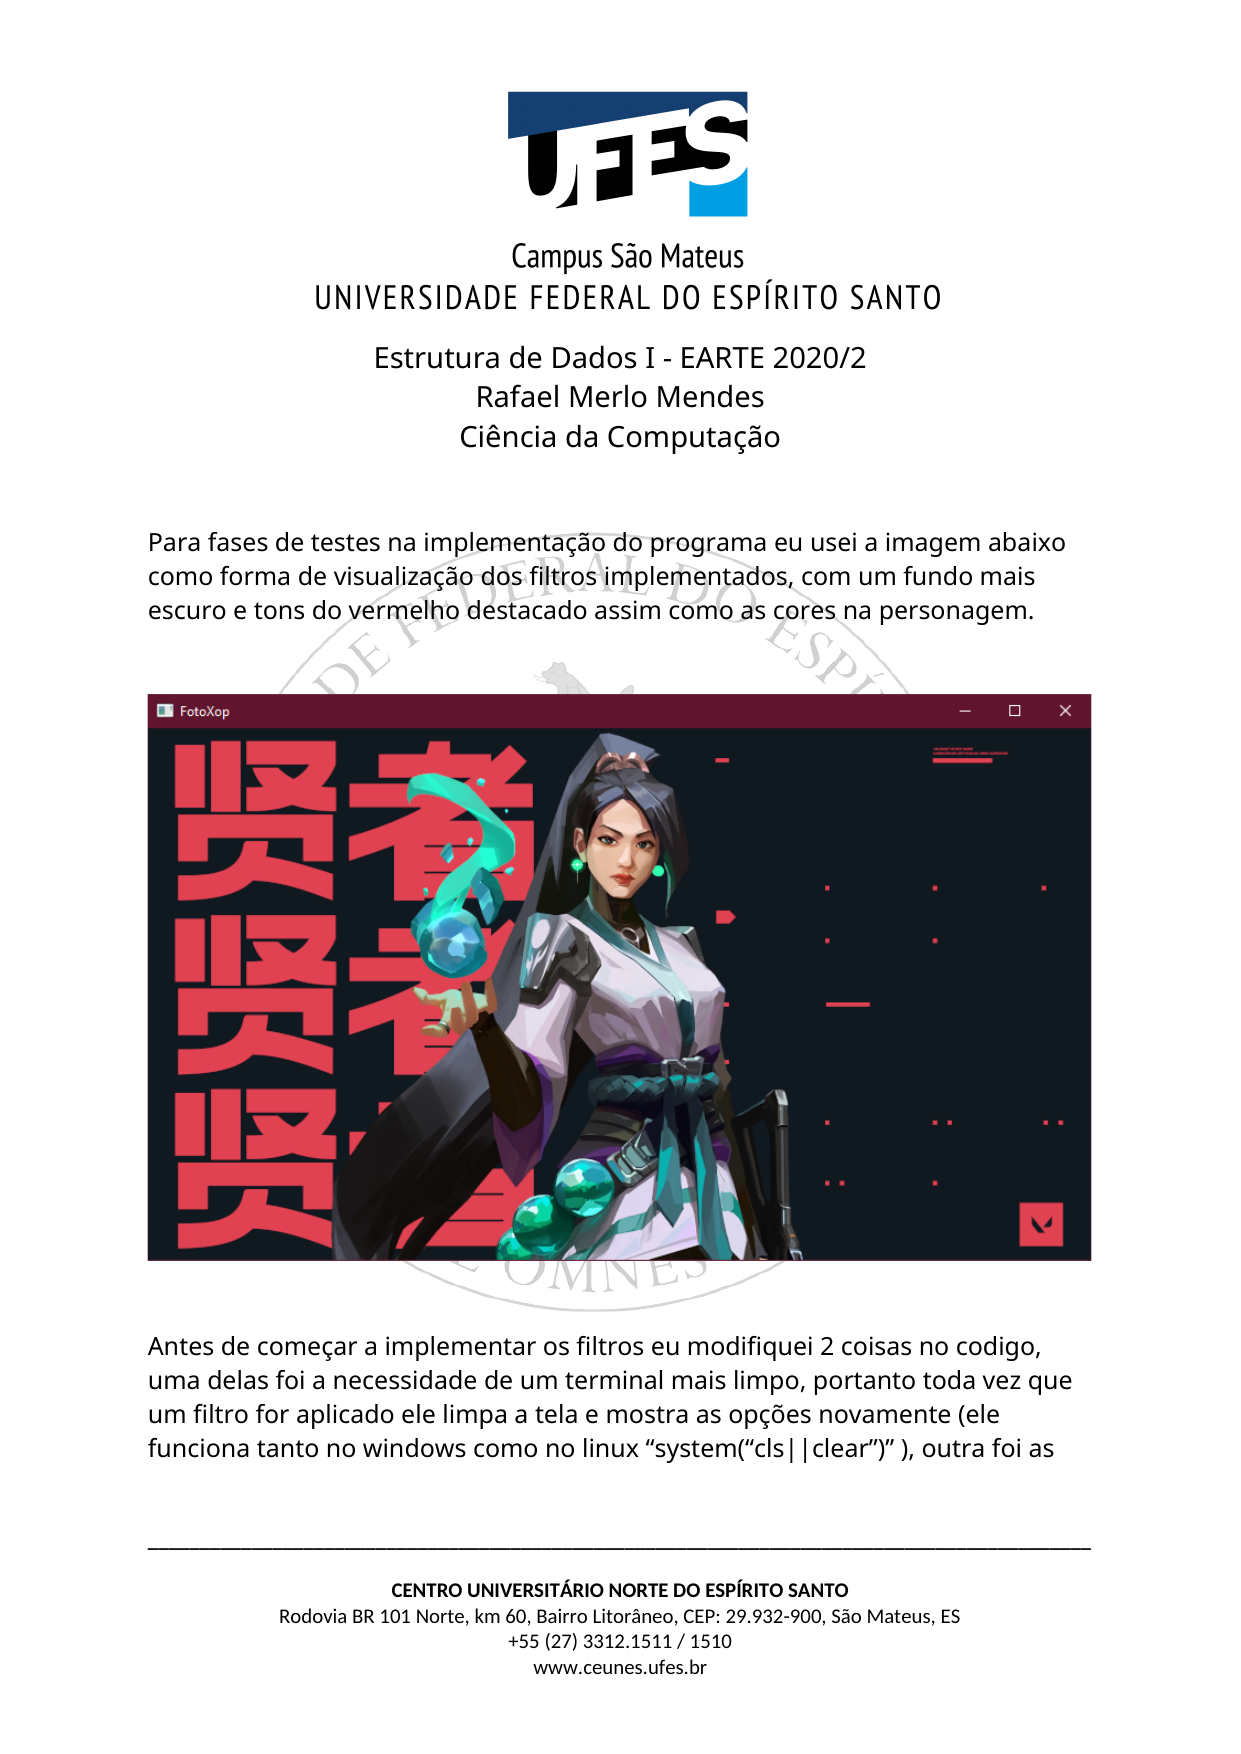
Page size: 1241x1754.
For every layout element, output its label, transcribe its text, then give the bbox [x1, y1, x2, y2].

text Rafael Merlo Mendes [148, 377, 1092, 416]
text Para fases de testes na implementação do programa eu usei a imagem abaixo como forma de visualização dos filtros implementados, com um fundo mais escuro e tons do vermelho destacado assim como as cores na personagem. [148, 524, 1092, 626]
text Ciência da Computação [148, 416, 1092, 456]
picture [308, 88, 946, 317]
picture [147, 694, 1092, 1261]
text Estrutura de Dados I - EARTE 2020/2 [148, 337, 1092, 377]
